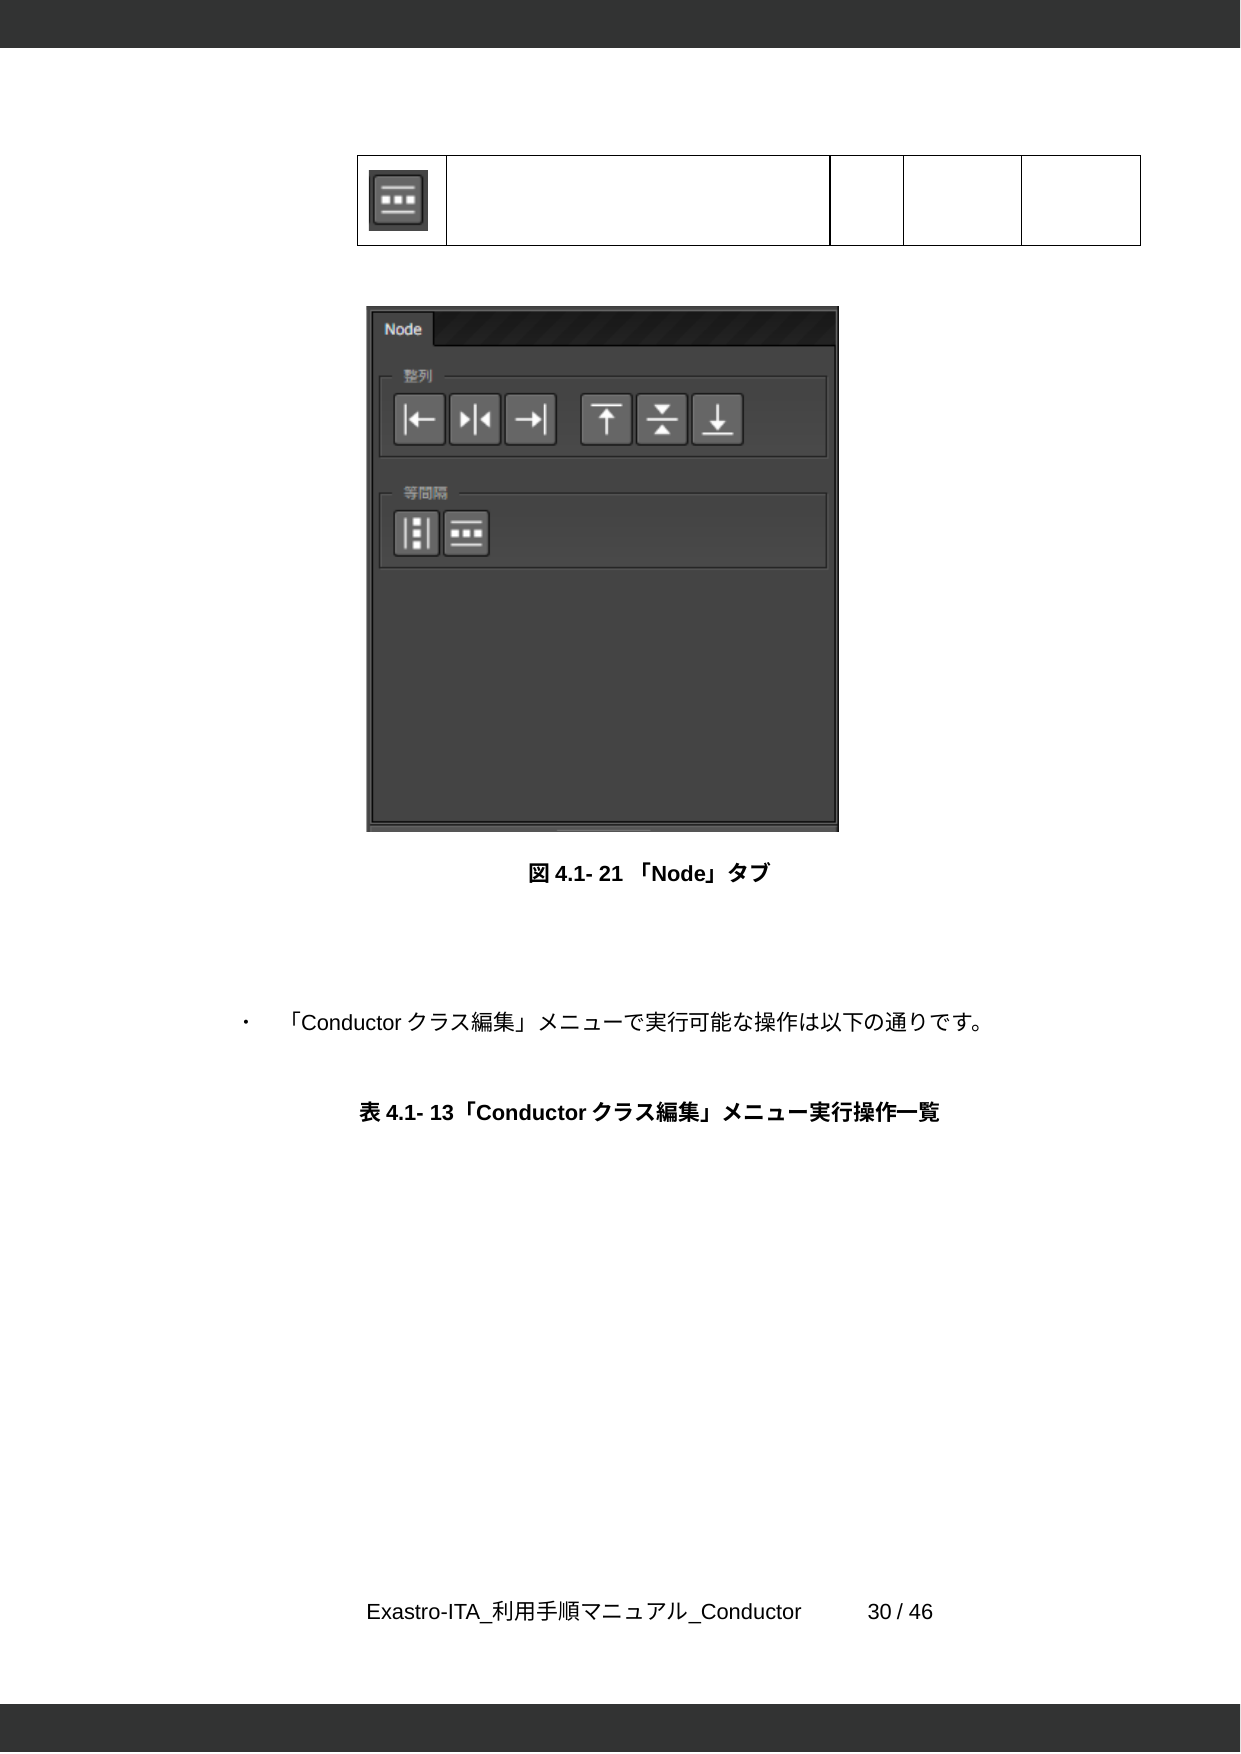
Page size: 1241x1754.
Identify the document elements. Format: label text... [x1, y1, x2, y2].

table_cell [447, 156, 829, 245]
picture [0, 1704, 1241, 1752]
text 表 4.1- 13「Conductorクラス編集」メニュー実行操作一覧 [148, 1081, 1152, 1140]
table_cell - [1022, 156, 1140, 245]
table_cell 選択 [904, 156, 1021, 245]
picture [0, 0, 1241, 48]
picture [366, 306, 839, 832]
table_cell [358, 156, 446, 245]
picture [368, 170, 428, 231]
list 「Conductorクラス編集」メニューで実行可能な操作は以下の通りです。 [235, 991, 1152, 1051]
table_cell - [831, 156, 903, 245]
text 図 4.1- 21 「Node」タブ [148, 842, 1152, 902]
